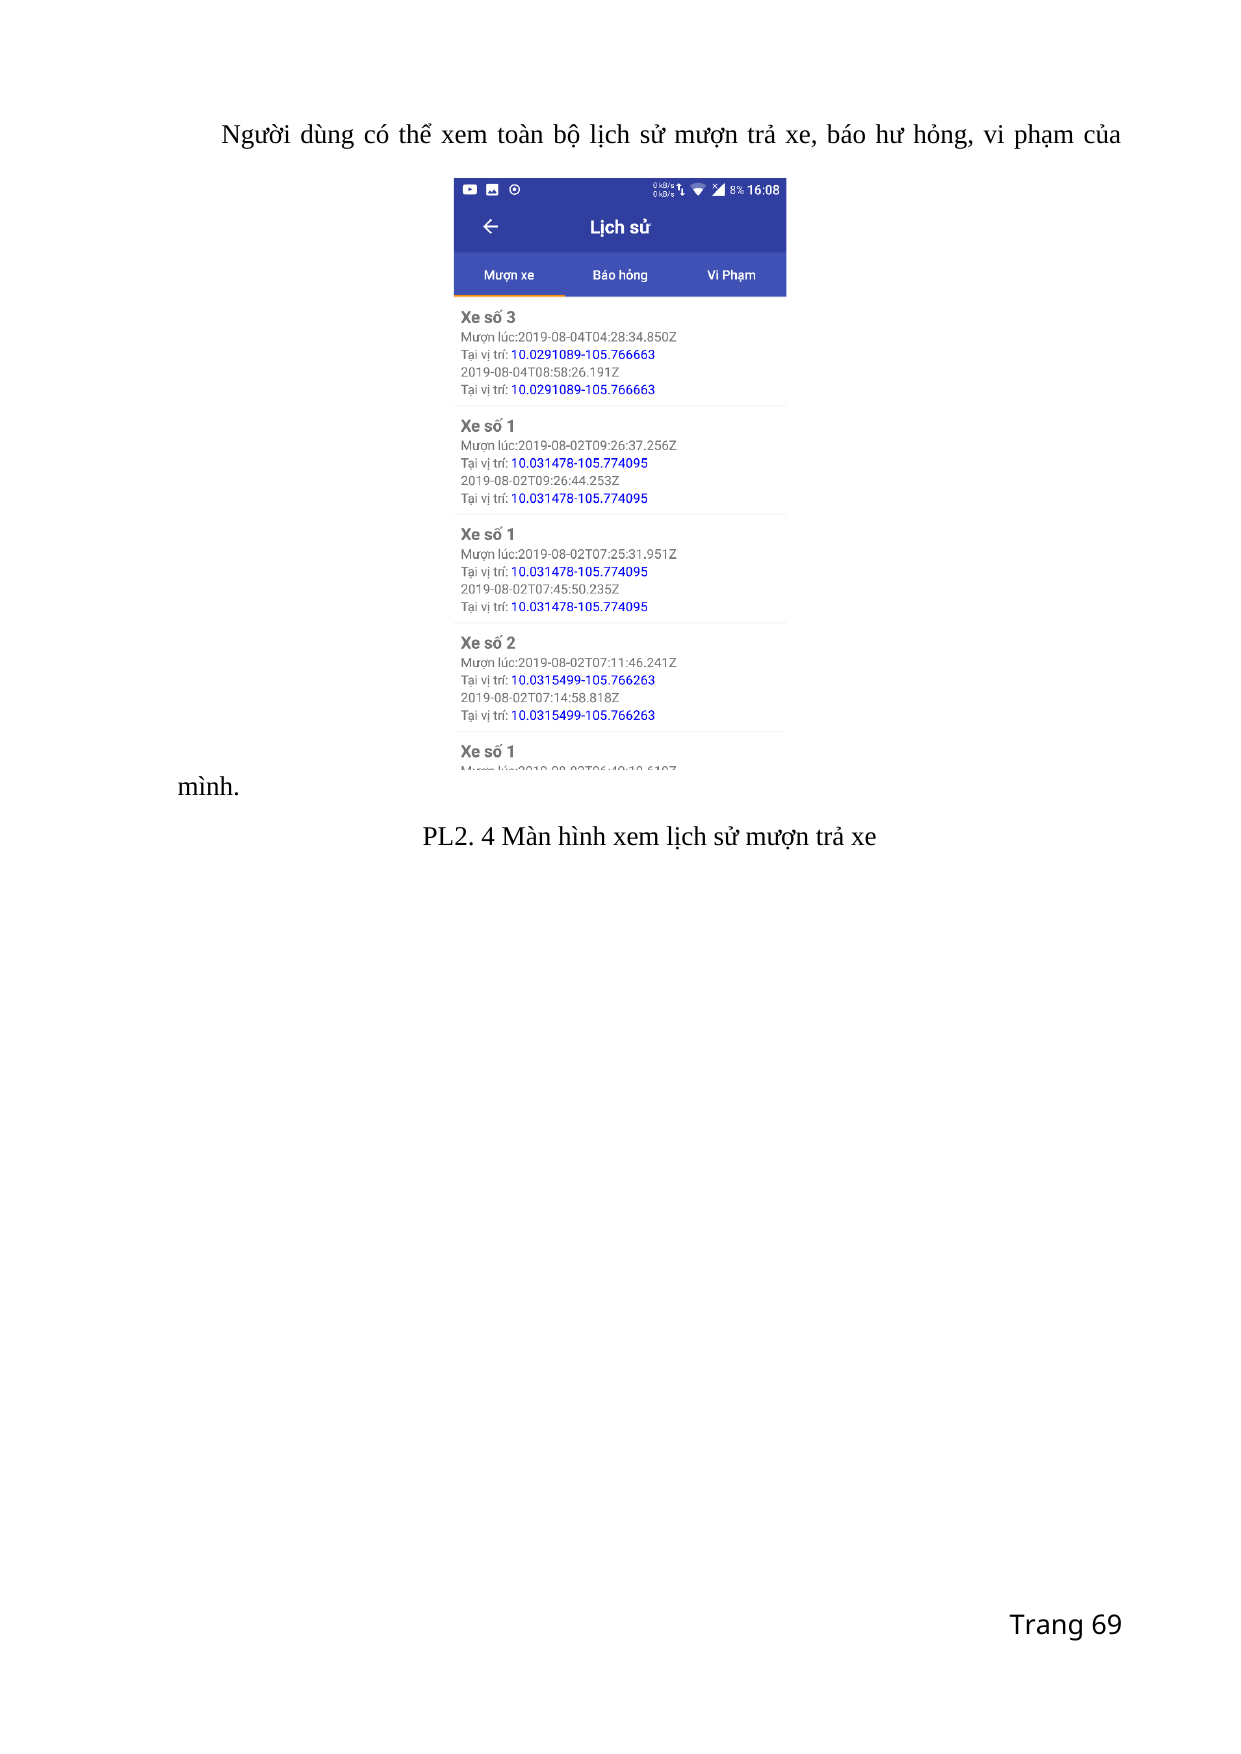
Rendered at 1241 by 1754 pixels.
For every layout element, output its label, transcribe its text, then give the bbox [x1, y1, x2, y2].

text PL2. 4 Màn hình xem lịch sử mượn trả xe [177, 820, 1122, 851]
picture [453, 178, 787, 770]
